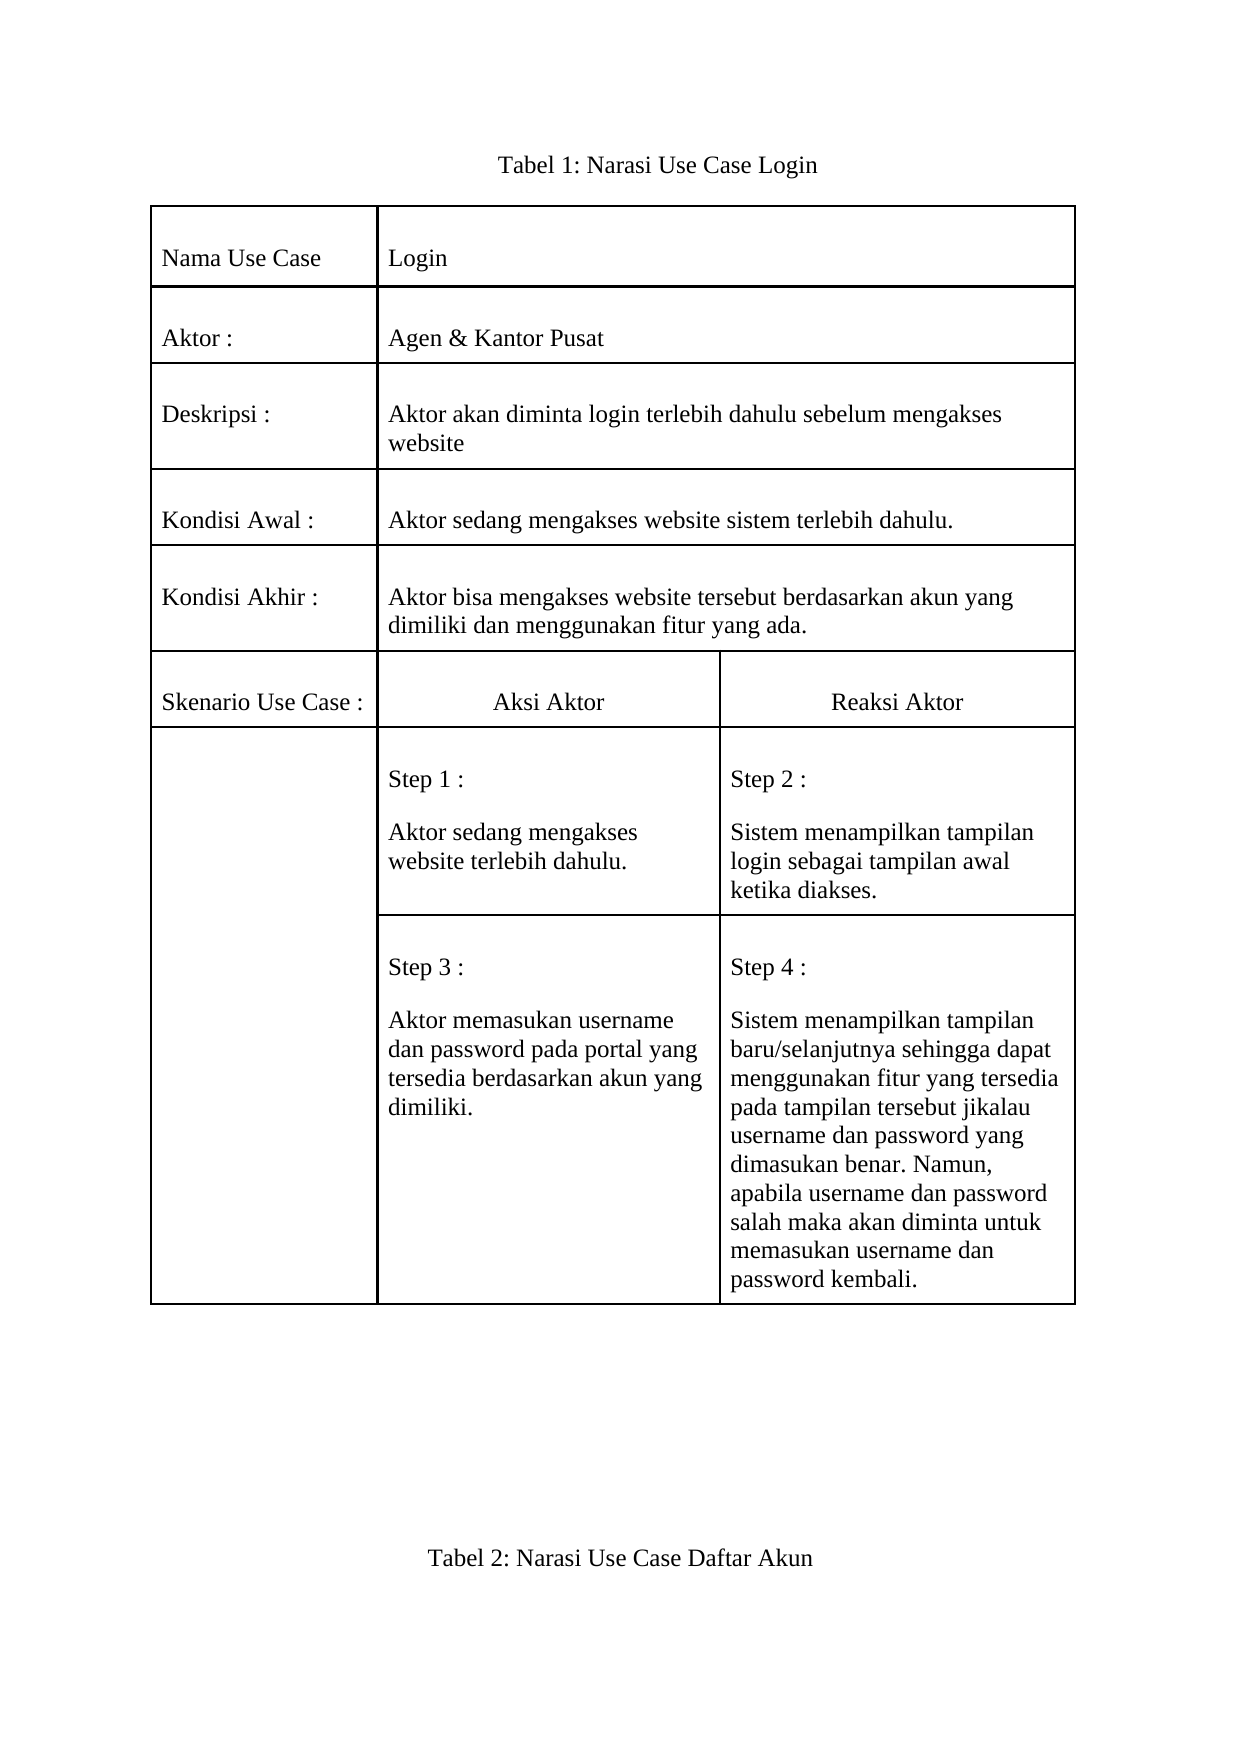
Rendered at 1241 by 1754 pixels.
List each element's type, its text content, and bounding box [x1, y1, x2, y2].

table_cell Step 1 : Aktor sedang mengakses website terlebih dahulu. [379, 728, 719, 914]
table_cell Reaksi Aktor [721, 652, 1074, 726]
table_cell Aktor bisa mengakses website tersebut berdasarkan akun yang dimiliki dan menggunakan fitur yang ada. [379, 546, 1074, 649]
table_cell Deskripsi : [152, 364, 376, 467]
table_cell Aktor sedang mengakses website sistem terlebih dahulu. [379, 470, 1074, 544]
text Tabel 1: Narasi Use Case Login [225, 150, 1090, 179]
table_cell Aktor akan diminta login terlebih dahulu sebelum mengakses website [379, 364, 1074, 467]
table_cell Step 3 : Aktor memasukan username dan password pada portal yang tersedia berdasarkan akun yang dimiliki. [379, 916, 719, 1303]
table_header Login [379, 207, 1074, 285]
table_cell [152, 728, 376, 1303]
table_cell Aktor : [152, 288, 376, 362]
text Tabel 2: Narasi Use Case Daftar Akun [150, 1543, 1090, 1572]
table_cell Step 4 : Sistem menampilkan tampilan baru/selanjutnya sehingga dapat menggunakan fitur yang tersedia pada tampilan tersebut jikalau username dan password yang dimasukan benar. Namun, apabila username dan password salah maka akan diminta untuk memasukan username dan password kembali. [721, 916, 1074, 1303]
table_cell Kondisi Akhir : [152, 546, 376, 649]
table_header Nama Use Case [152, 207, 376, 285]
table_cell Kondisi Awal : [152, 470, 376, 544]
table_cell Skenario Use Case : [152, 652, 376, 726]
table_cell Aksi Aktor [379, 652, 719, 726]
table_cell Step 2 : Sistem menampilkan tampilan login sebagai tampilan awal ketika diakses. [721, 728, 1074, 914]
table_cell Agen & Kantor Pusat [379, 288, 1074, 362]
